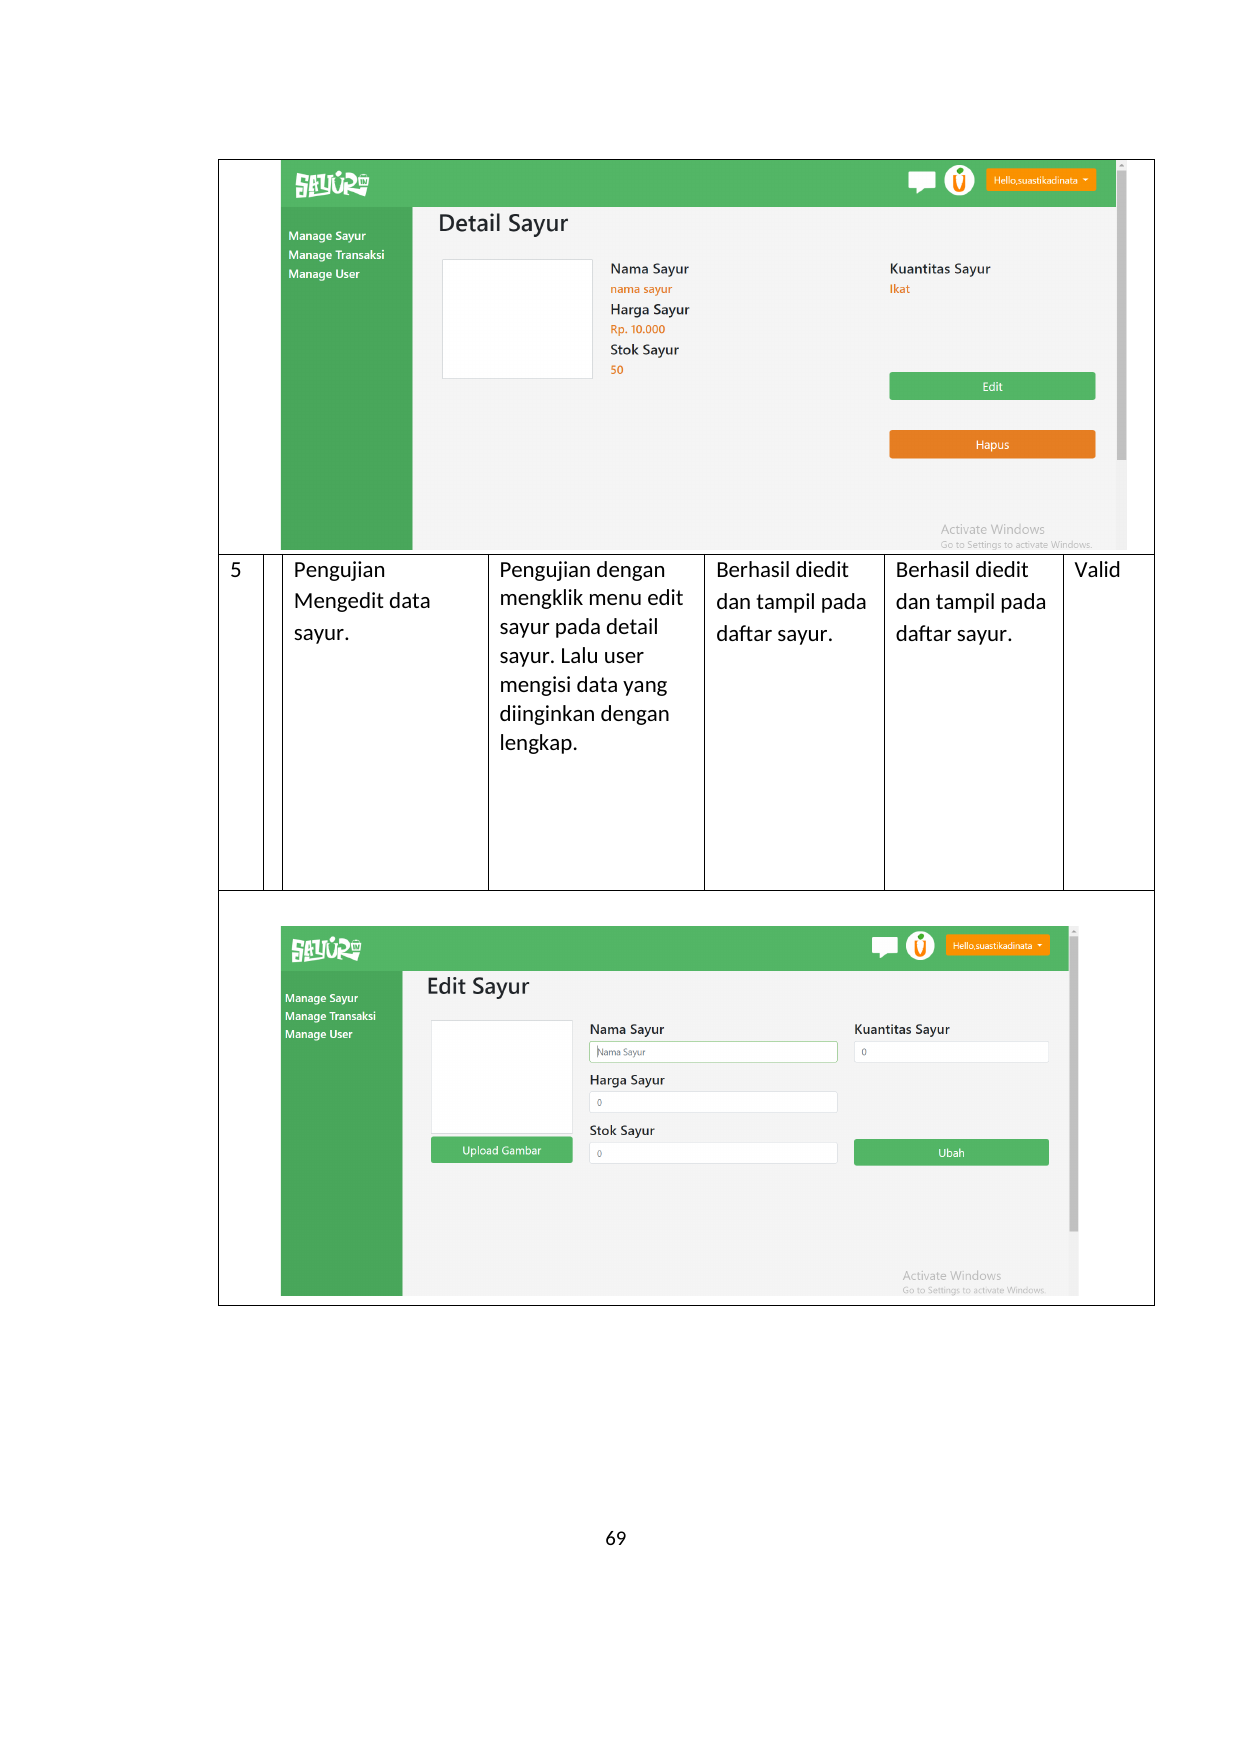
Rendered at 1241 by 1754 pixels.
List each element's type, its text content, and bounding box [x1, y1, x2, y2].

table_cell Valid [1064, 555, 1154, 890]
picture [280, 160, 1127, 550]
table_cell [219, 160, 1154, 554]
picture [280, 926, 1079, 1296]
table_cell 5 [219, 555, 263, 890]
table_cell Pengujian dengan mengklik menu edit sayur pada detail sayur. Lalu user mengisi data yang diinginkan dengan lengkap. [489, 555, 704, 890]
table_cell Pengujian Mengedit data sayur. [283, 555, 488, 890]
table_cell Berhasil diedit dan tampil pada daftar sayur. [705, 555, 884, 890]
table_cell Berhasil diedit dan tampil pada daftar sayur. [885, 555, 1063, 890]
table_cell [219, 891, 1154, 1305]
table_cell [264, 555, 282, 890]
